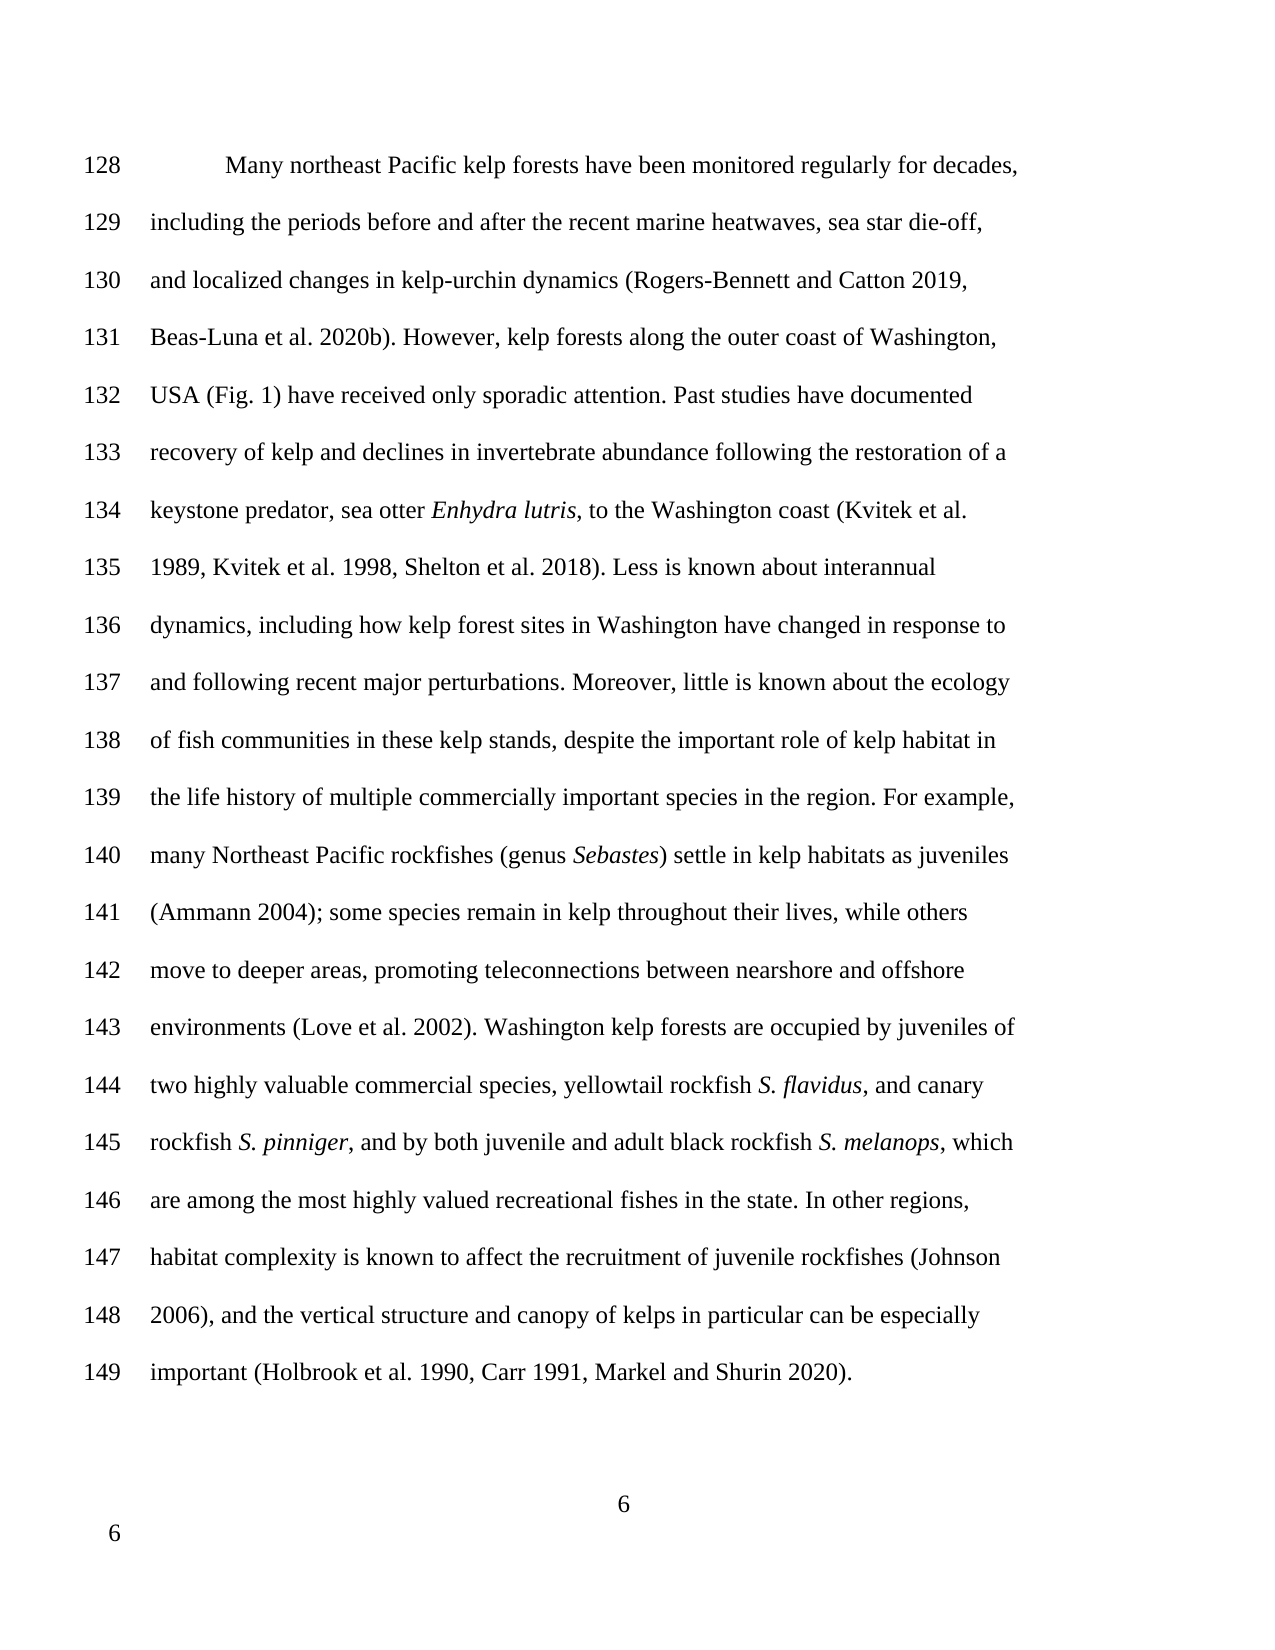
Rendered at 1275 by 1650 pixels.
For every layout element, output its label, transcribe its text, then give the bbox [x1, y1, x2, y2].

text Many northeast Pacific kelp forests have been monitored regularly for decades, including the periods before and after the recent marine heatwaves, sea star die-off, and localized changes in kelp-urchin dynamics (Rogers-Bennett and Catton 2019, Beas-Luna et al. 2020b). However, kelp forests along the outer coast of Washington, USA (Fig. 1) have received only sporadic attention. Past studies have documented recovery of kelp and declines in invertebrate abundance following the restoration of a keystone predator, sea otter Enhydra lutris, to the Washington coast (Kvitek et al. 1989, Kvitek et al. 1998, Shelton et al. 2018). Less is known about interannual dynamics, including how kelp forest sites in Washington have changed in response to and following recent major perturbations. Moreover, little is known about the ecology of fish communities in these kelp stands, despite the important role of kelp habitat in the life history of multiple commercially important species in the region. For example, many Northeast Pacific rockfishes (genus Sebastes) settle in kelp habitats as juveniles (Ammann 2004); some species remain in kelp throughout their lives, while others move to deeper areas, promoting teleconnections between nearshore and offshore environments (Love et al. 2002). Washington kelp forests are occupied by juveniles of two highly valuable commercial species, yellowtail rockfish S. flavidus, and canary rockfish S. pinniger, and by both juvenile and adult black rockfish S. melanops, which are among the most highly valued recreational fishes in the state. In other regions, habitat complexity is known to affect the recruitment of juvenile rockfishes (Johnson 2006), and the vertical structure and canopy of kelps in particular can be especially important (Holbrook et al. 1990, Carr 1991, Markel and Shurin 2020). [150, 150, 1022, 1386]
